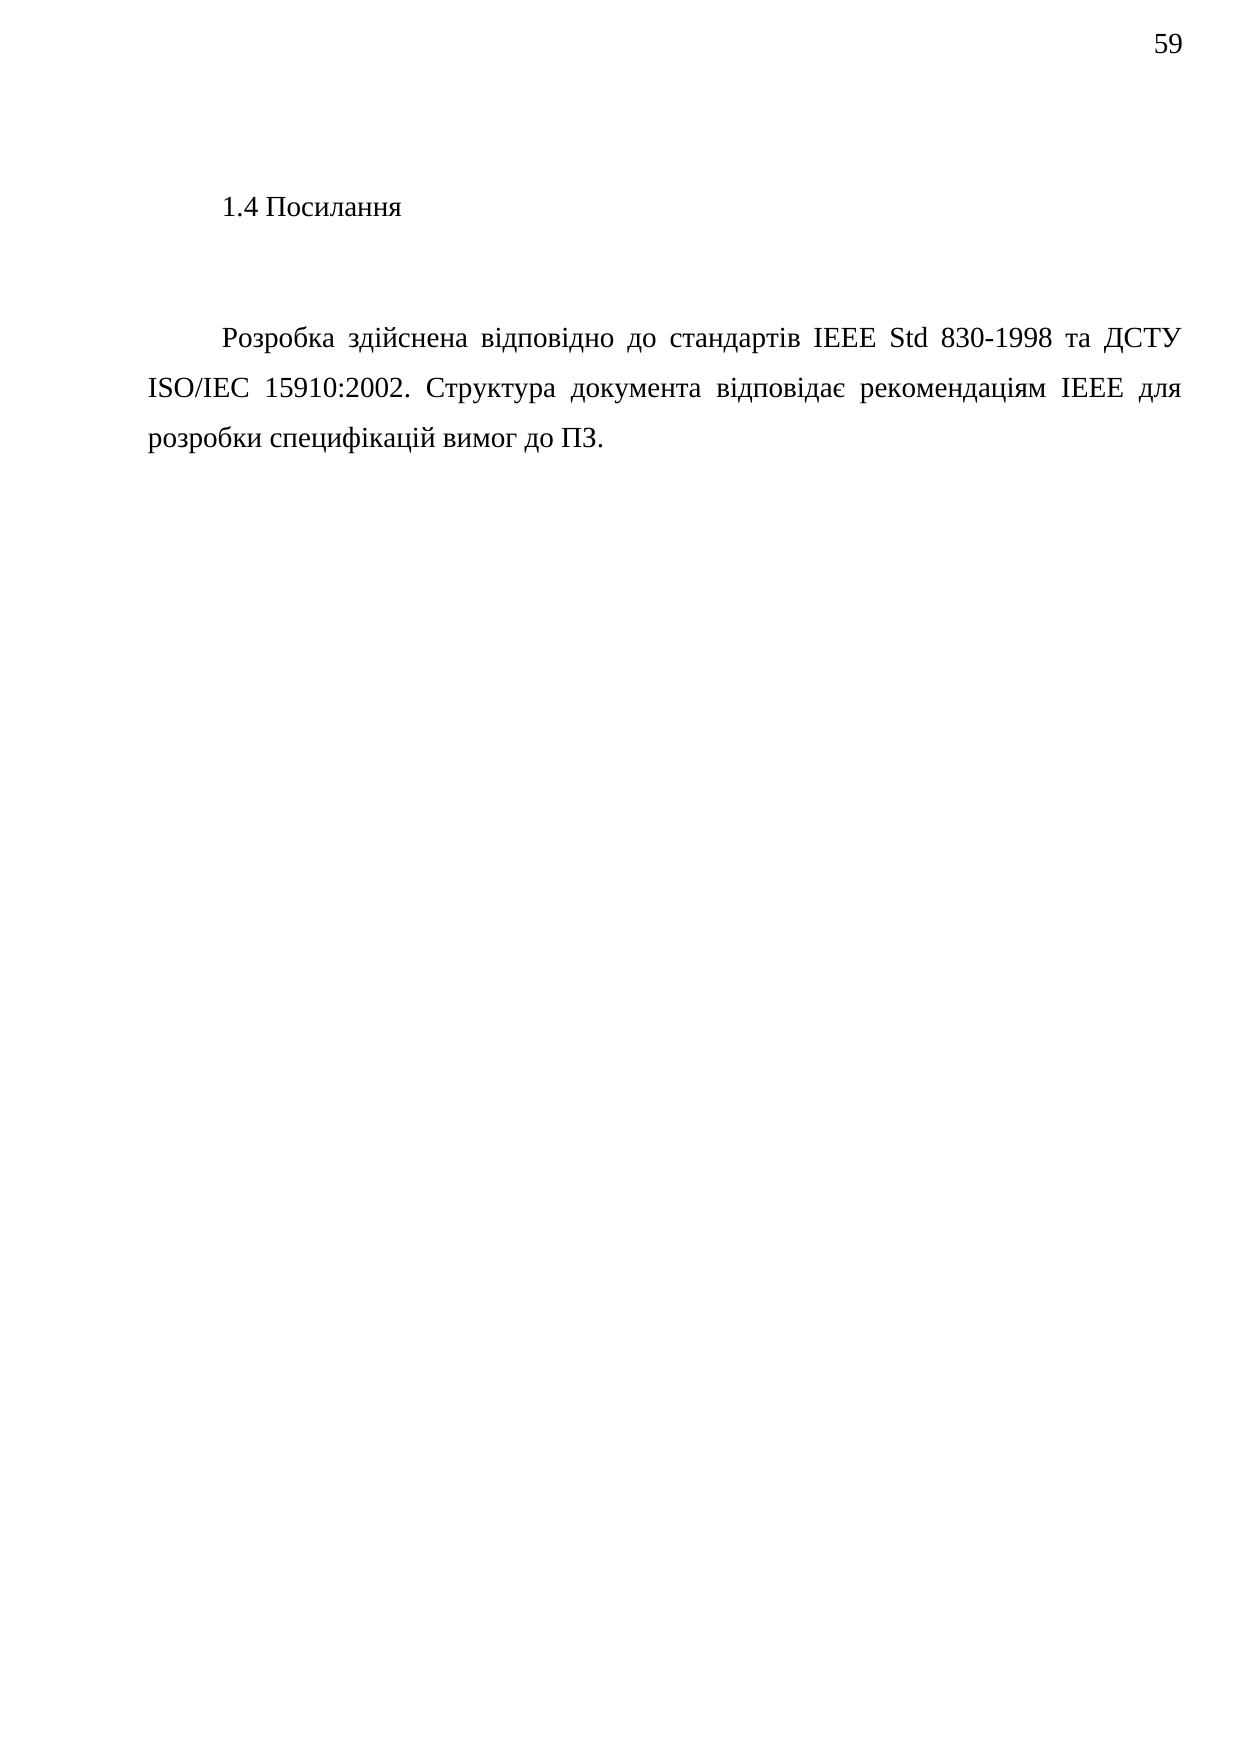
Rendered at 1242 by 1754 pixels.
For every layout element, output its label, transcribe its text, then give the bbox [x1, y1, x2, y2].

text Розробка здійснена відповідно до стандартів IEEE Std 830-1998 та ДСТУ ISO/IEC 15910:2002. Структура документа відповідає рекомендаціям IEEE для розробки специфікацій вимог до ПЗ. [148, 320, 1183, 454]
text 1.4 Посилання [148, 189, 1183, 223]
